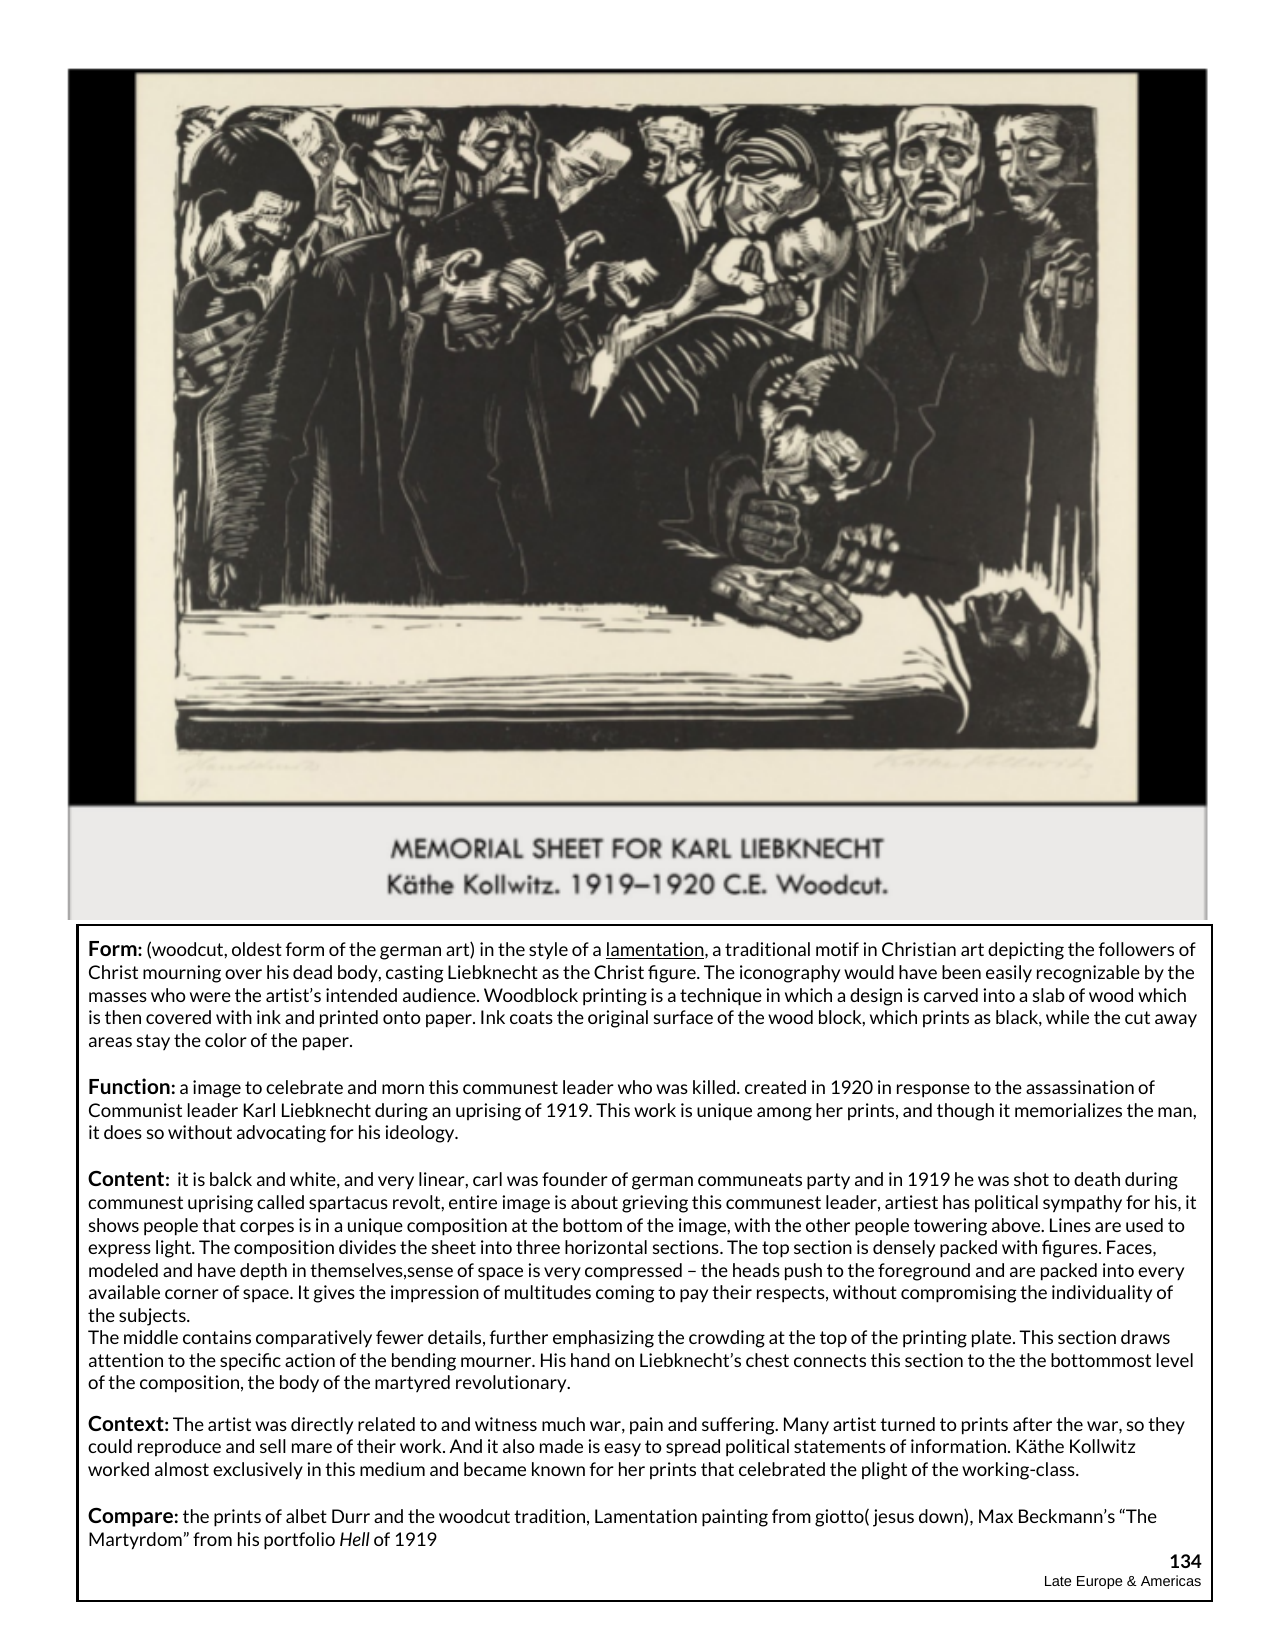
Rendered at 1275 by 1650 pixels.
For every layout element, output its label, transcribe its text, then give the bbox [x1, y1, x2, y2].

table_header Form: (woodcut, oldest form of the german art) in the style of a lamentation, a traditional motif in Christian art depicting the followers of Christ mourning over his dead body, casting Liebknecht as the Christ figure. The iconography would have been easily recognizable by the masses who were the artist’s intended audience. Woodblock printing is a technique in which a design is carved into a slab of wood which is then covered with ink and printed onto paper. Ink coats the original surface of the wood block, which prints as black, while the cut away areas stay the color of the paper. Function: a image to celebrate and morn this communest leader who was killed. created in 1920 in response to the assassination of Communist leader Karl Liebknecht during an uprising of 1919. This work is unique among her prints, and though it memorializes the man, it does so without advocating for his ideology. Content: it is balck and white, and very linear, carl was founder of german communeats party and in 1919 he was shot to death during communest uprising called spartacus revolt, entire image is about grieving this communest leader, artiest has political sympathy for his, it shows people that corpes is in a unique composition at the bottom of the image, with the other people towering above. Lines are used to express light. The composition divides the sheet into three horizontal sections. The top section is densely packed with figures. Faces, modeled and have depth in themselves,sense of space is very compressed – the heads push to the foreground and are packed into every available corner of space. It gives the impression of multitudes coming to pay their respects, without compromising the individuality of the subjects. The middle contains comparatively fewer details, further emphasizing the crowding at the top of the printing plate. This section draws attention to the specific action of the bending mourner. His hand on Liebknecht’s chest connects this section to the the bottommost level of the composition, the body of the martyred revolutionary. Context: The artist was directly related to and witness much war, pain and suffering. Many artist turned to prints after the war, so they could reproduce and sell mare of their work. And it also made is easy to spread political statements of information. Käthe Kollwitz worked almost exclusively in this medium and became known for her prints that celebrated the plight of the working-class. Compare: the prints of albet Durr and the woodcut tradition, Lamentation painting from giotto( jesus down), Max Beckmann’s “The Martyrdom” from his portfolio Hell of 1919 134 Late Europe & Americas [79, 926, 1211, 1600]
picture [0, 0, 1275, 920]
